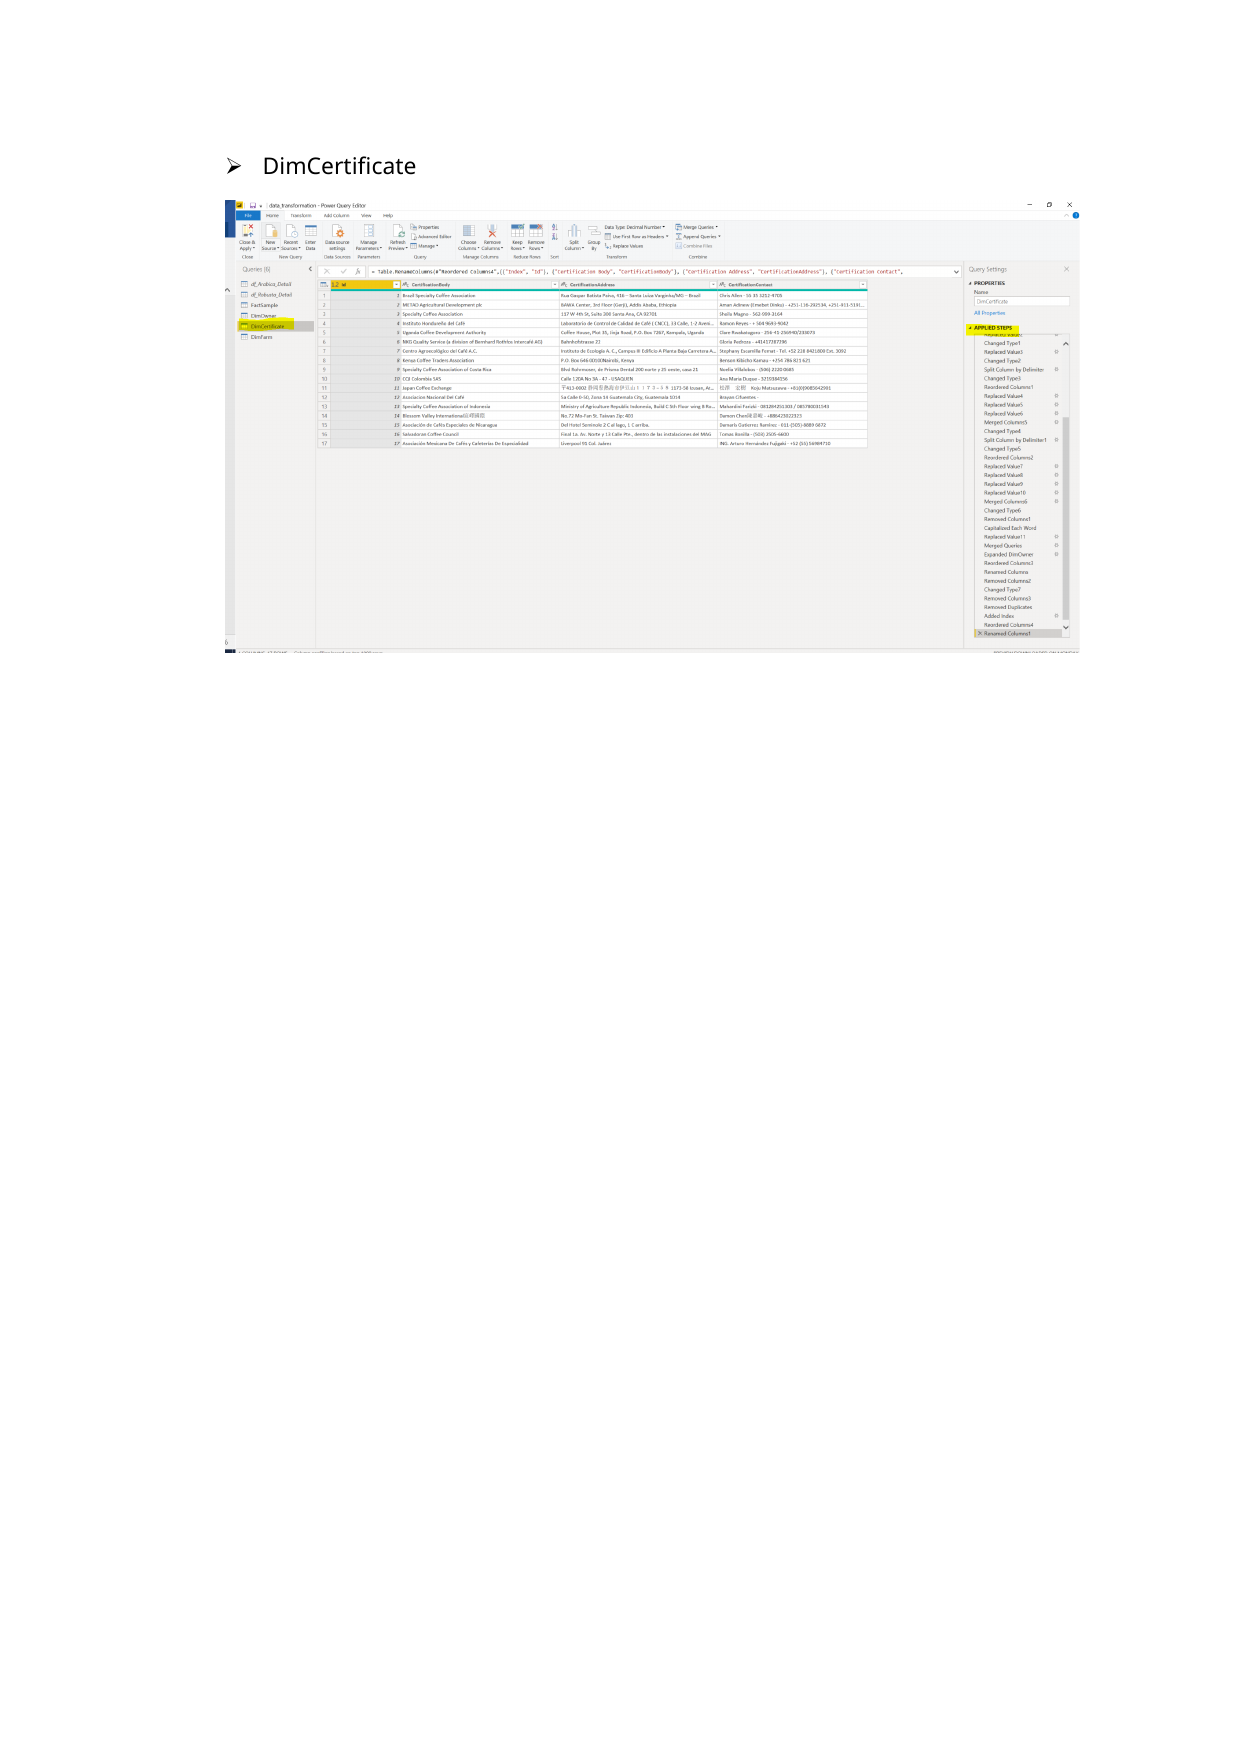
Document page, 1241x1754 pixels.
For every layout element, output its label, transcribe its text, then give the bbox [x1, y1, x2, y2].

list DimCertificate [225, 150, 1090, 181]
picture [225, 200, 1080, 653]
